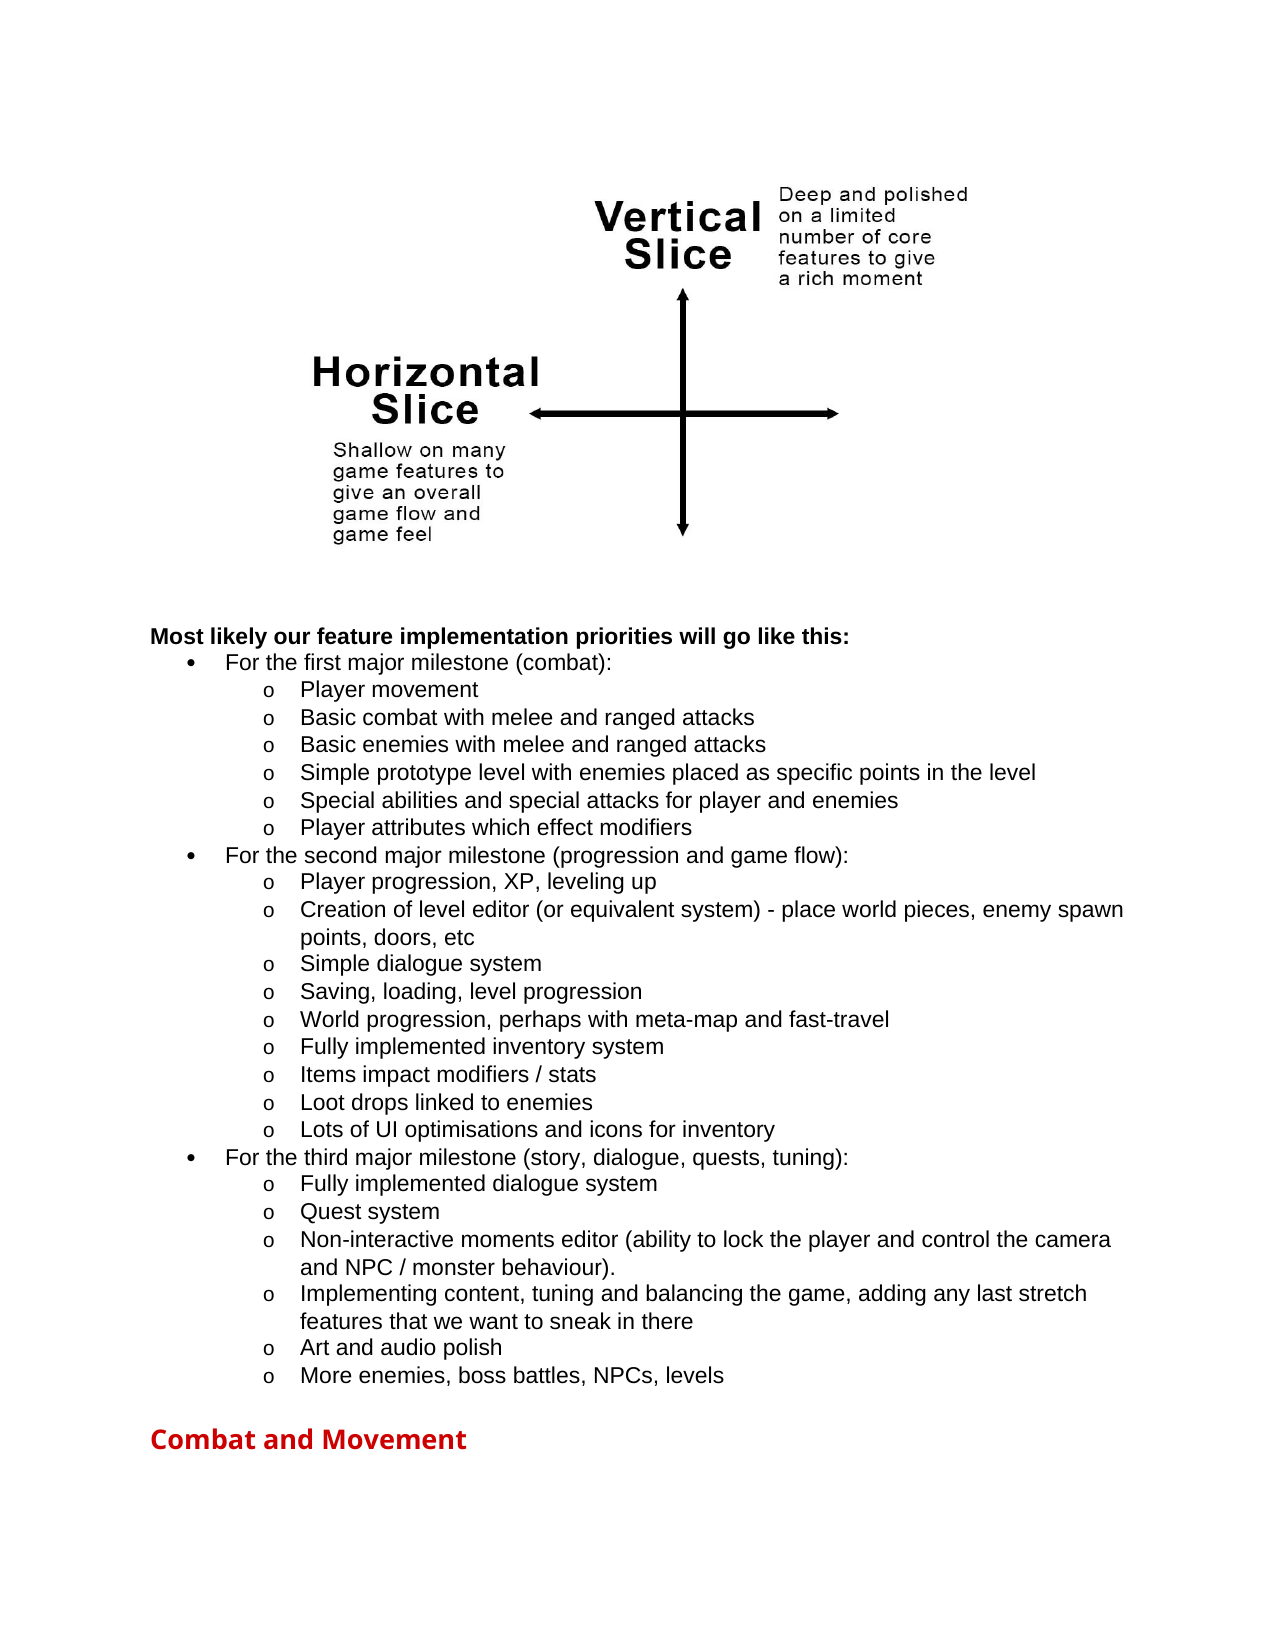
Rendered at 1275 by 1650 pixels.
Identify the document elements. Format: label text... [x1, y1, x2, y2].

list Player progression, XP, leveling up [262, 868, 1125, 896]
list Player attributes which effect modifiers [262, 814, 1125, 842]
text Most likely our feature implementation priorities will go like this: [150, 623, 1125, 649]
list Fully implemented dialogue system [262, 1170, 1125, 1198]
list Simple dialogue system [262, 950, 1125, 978]
list Basic combat with melee and ranged attacks [262, 703, 1125, 731]
list Loot drops linked to enemies [262, 1089, 1125, 1116]
list Items impact modifiers / stats [262, 1061, 1125, 1089]
subtitle Combat and Movement [150, 1421, 1125, 1457]
list World progression, perhaps with meta-map and fast-travel [262, 1006, 1125, 1033]
picture [300, 150, 976, 568]
list Quest system [262, 1198, 1125, 1226]
list Player movement [262, 676, 1125, 703]
list Implementing content, tuning and balancing the game, adding any last stretch features that we want to sneak in there [262, 1280, 1125, 1334]
list Creation of level editor (or equivalent system) - place world pieces, enemy spawn points, doors, etc [262, 896, 1125, 950]
list For the second major milestone (progression and game flow): [187, 842, 1125, 868]
list Fully implemented inventory system [262, 1033, 1125, 1061]
list Basic enemies with melee and ranged attacks [262, 731, 1125, 759]
list Simple prototype level with enemies placed as specific points in the level [262, 759, 1125, 787]
list Lots of UI optimisations and icons for inventory [262, 1116, 1125, 1144]
list More enemies, boss battles, NPCs, levels [262, 1362, 1125, 1389]
list Art and audio polish [262, 1334, 1125, 1362]
list Special abilities and special attacks for player and enemies [262, 787, 1125, 814]
list For the third major milestone (story, dialogue, quests, tuning): [187, 1144, 1125, 1170]
list Saving, loading, level progression [262, 978, 1125, 1006]
list For the first major milestone (combat): [187, 649, 1125, 676]
list Non-interactive moments editor (ability to lock the player and control the camera and NPC / monster behaviour). [262, 1226, 1125, 1280]
